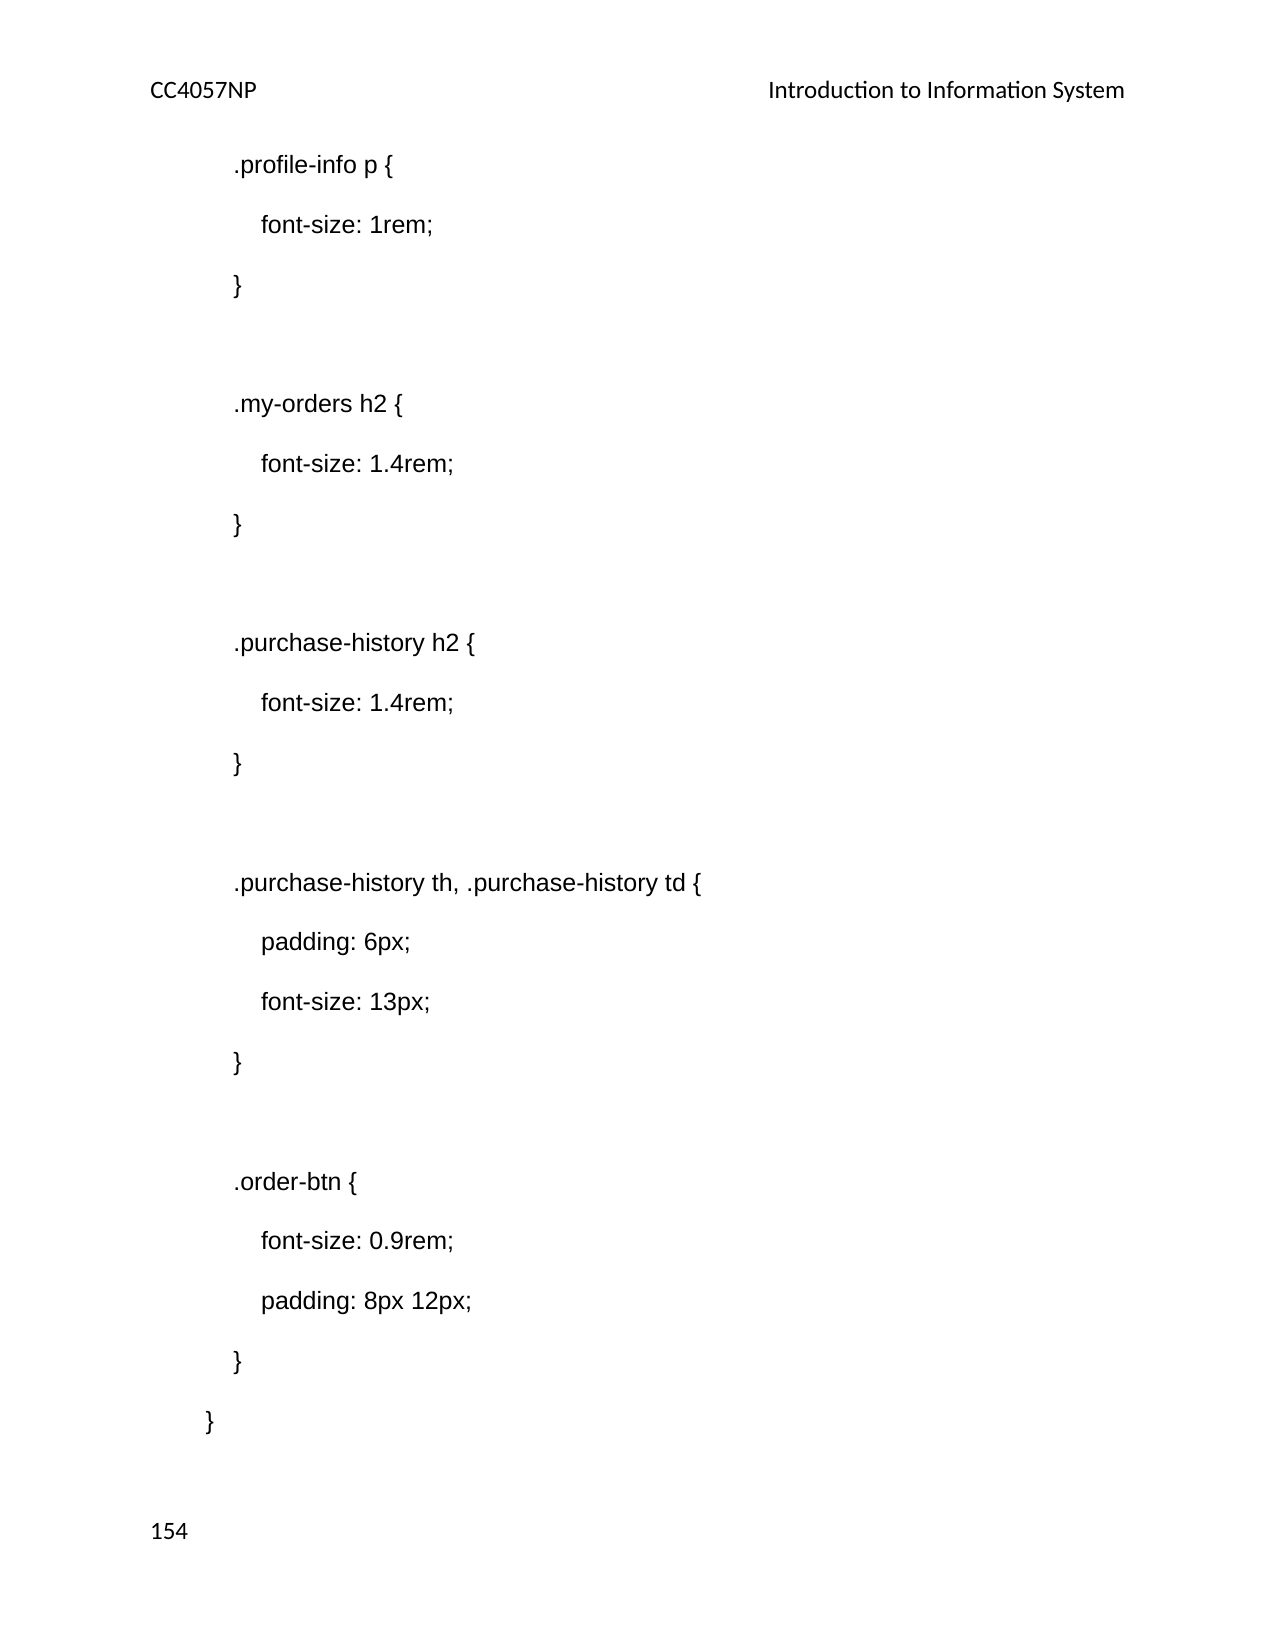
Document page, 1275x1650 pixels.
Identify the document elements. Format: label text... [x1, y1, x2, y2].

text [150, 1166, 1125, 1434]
text .profile-info p { [150, 150, 1125, 179]
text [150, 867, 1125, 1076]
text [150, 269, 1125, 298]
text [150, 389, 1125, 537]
text font-size: 1rem; [150, 210, 1125, 238]
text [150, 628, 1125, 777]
